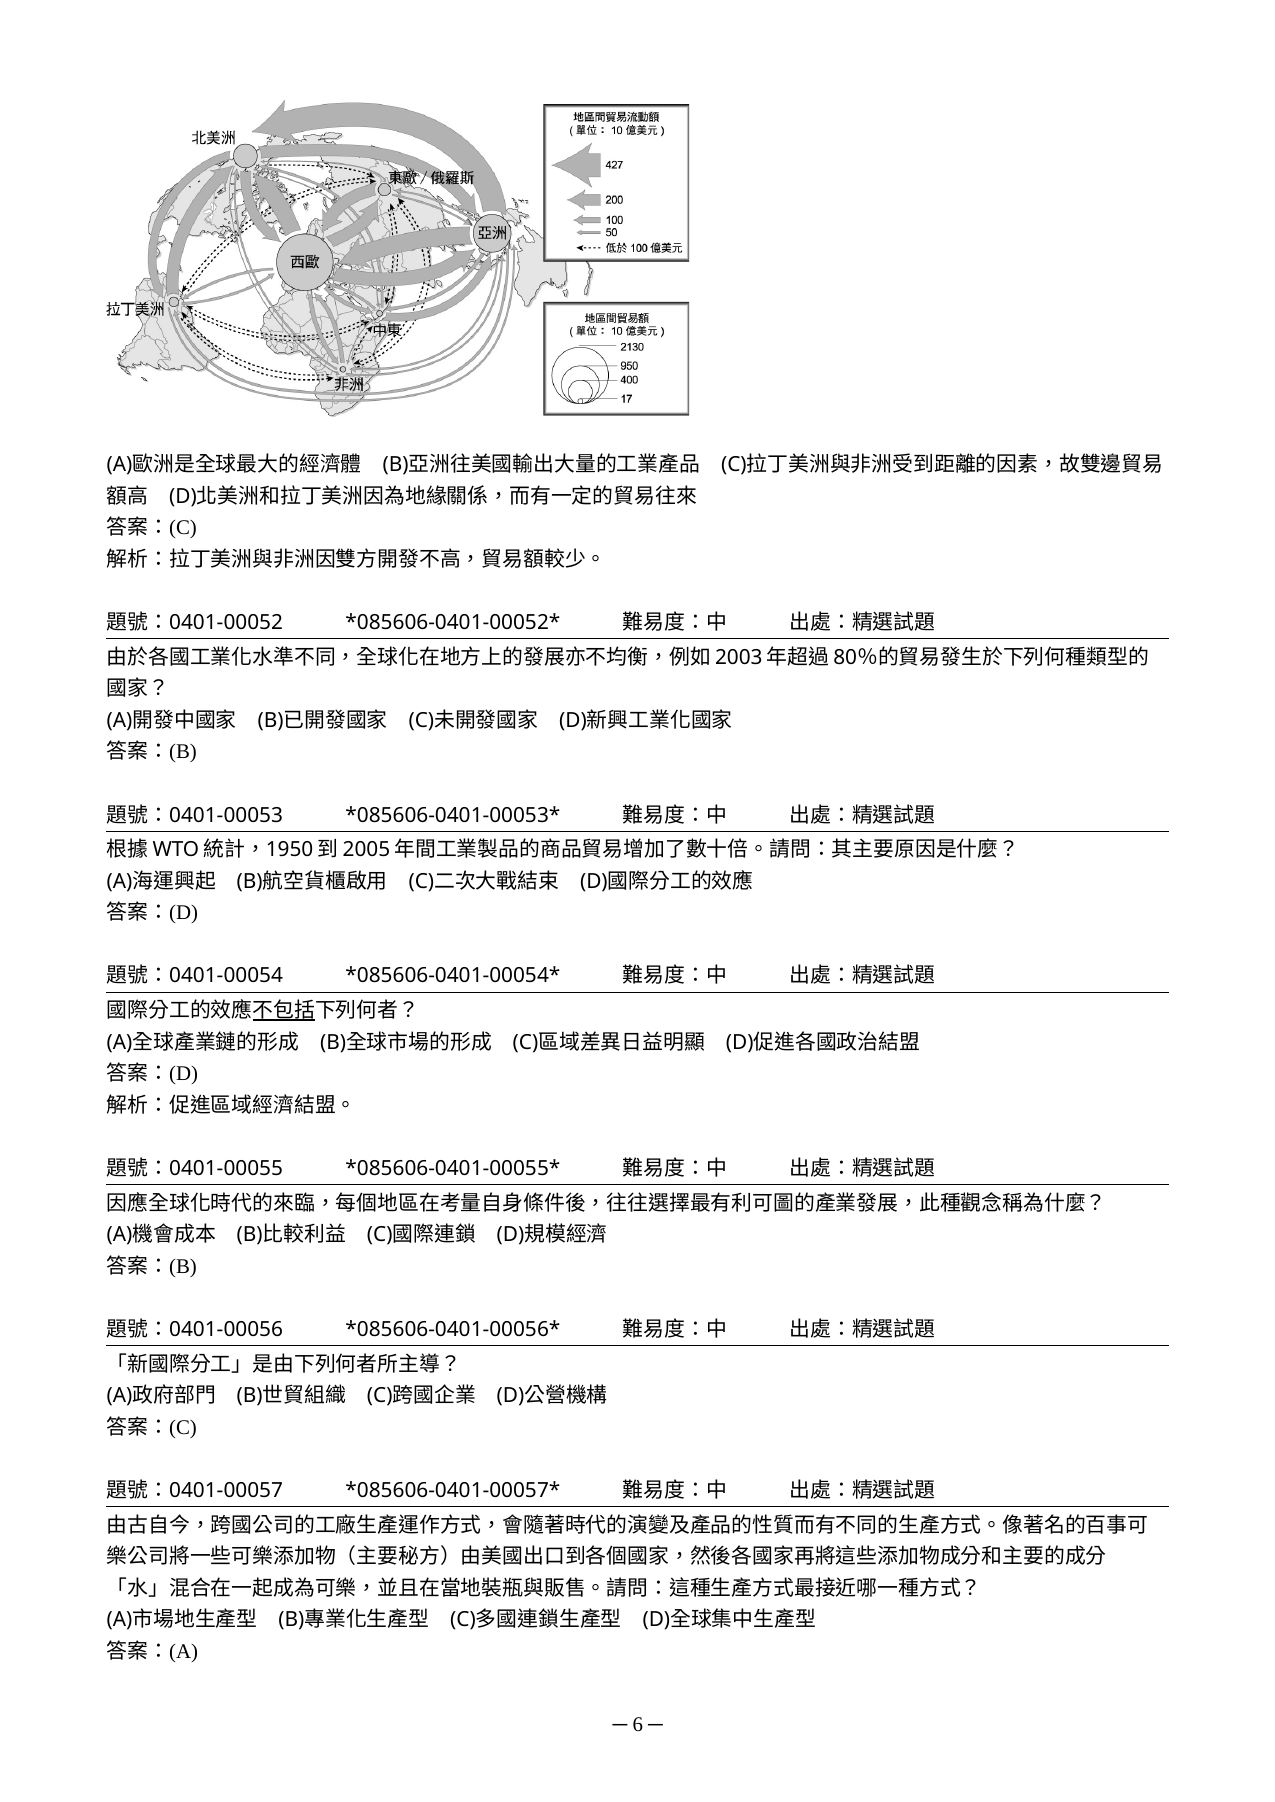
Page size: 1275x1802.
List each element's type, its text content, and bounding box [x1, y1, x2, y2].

text 題號：0401-00056 *085606-0401-00056* 難易度：中 出處：精選試題 [106, 1312, 1169, 1345]
text 國際分工的效應不包括下列何者？ (A)全球產業鏈的形成 (B)全球市場的形成 (C)區域差異日益明顯 (D)促進各國政治結盟 [106, 993, 1169, 1056]
text 題號：0401-00055 *085606-0401-00055* 難易度：中 出處：精選試題 [106, 1151, 1169, 1184]
text 答案：(B) [106, 734, 1169, 766]
text 「新國際分工」是由下列何者所主導？ (A)政府部門 (B)世貿組織 (C)跨國企業 (D)公營機構 [106, 1346, 1169, 1409]
text 解析：拉丁美洲與非洲因雙方開發不高，貿易額較少。 [106, 542, 1169, 573]
text 題號：0401-00057 *085606-0401-00057* 難易度：中 出處：精選試題 [106, 1472, 1169, 1506]
text 根據WTO統計，1950到2005年間工業製品的商品貿易增加了數十倍。請問：其主要原因是什麼？ (A)海運興起 (B)航空貨櫃啟用 (C)二次大戰結束 (D)國際分工的效應 [106, 832, 1169, 895]
text 題號：0401-00053 *085606-0401-00053* 難易度：中 出處：精選試題 [106, 797, 1169, 831]
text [106, 100, 1169, 510]
text 答案：(D) [106, 1056, 1169, 1087]
text 答案：(C) [106, 1409, 1169, 1441]
text 答案：(C) [106, 510, 1169, 542]
text 題號：0401-00052 *085606-0401-00052* 難易度：中 出處：精選試題 [106, 605, 1169, 638]
text 由古自今，跨國公司的工廠生產運作方式，會隨著時代的演變及產品的性質而有不同的生產方式。像著名的百事可樂公司將一些可樂添加物（主要秘方）由美國出口到各個國家，然後各國家再將這些添加物成分和主要的成分「水」混合在一起成為可樂，並且在當地裝瓶與販售。請問：這種生產方式最接近哪一種方式？ (A)市場地生產型 (B)專業化生產型 (C)多國連鎖生產型 (D)全球集中生產型 [106, 1507, 1169, 1633]
text 解析：促進區域經濟結盟。 [106, 1087, 1169, 1119]
text 由於各國工業化水準不同，全球化在地方上的發展亦不均衡，例如2003年超過80％的貿易發生於下列何種類型的國家？ (A)開發中國家 (B)已開發國家 (C)未開發國家 (D)新興工業化國家 [106, 639, 1169, 734]
text 答案：(A) [106, 1633, 1169, 1665]
text 答案：(D) [106, 895, 1169, 927]
text 答案：(B) [106, 1248, 1169, 1280]
text 題號：0401-00054 *085606-0401-00054* 難易度：中 出處：精選試題 [106, 958, 1169, 992]
picture [106, 99, 690, 417]
text 因應全球化時代的來臨，每個地區在考量自身條件後，往往選擇最有利可圖的產業發展，此種觀念稱為什麼？ (A)機會成本 (B)比較利益 (C)國際連鎖 (D)規模經濟 [106, 1185, 1169, 1248]
